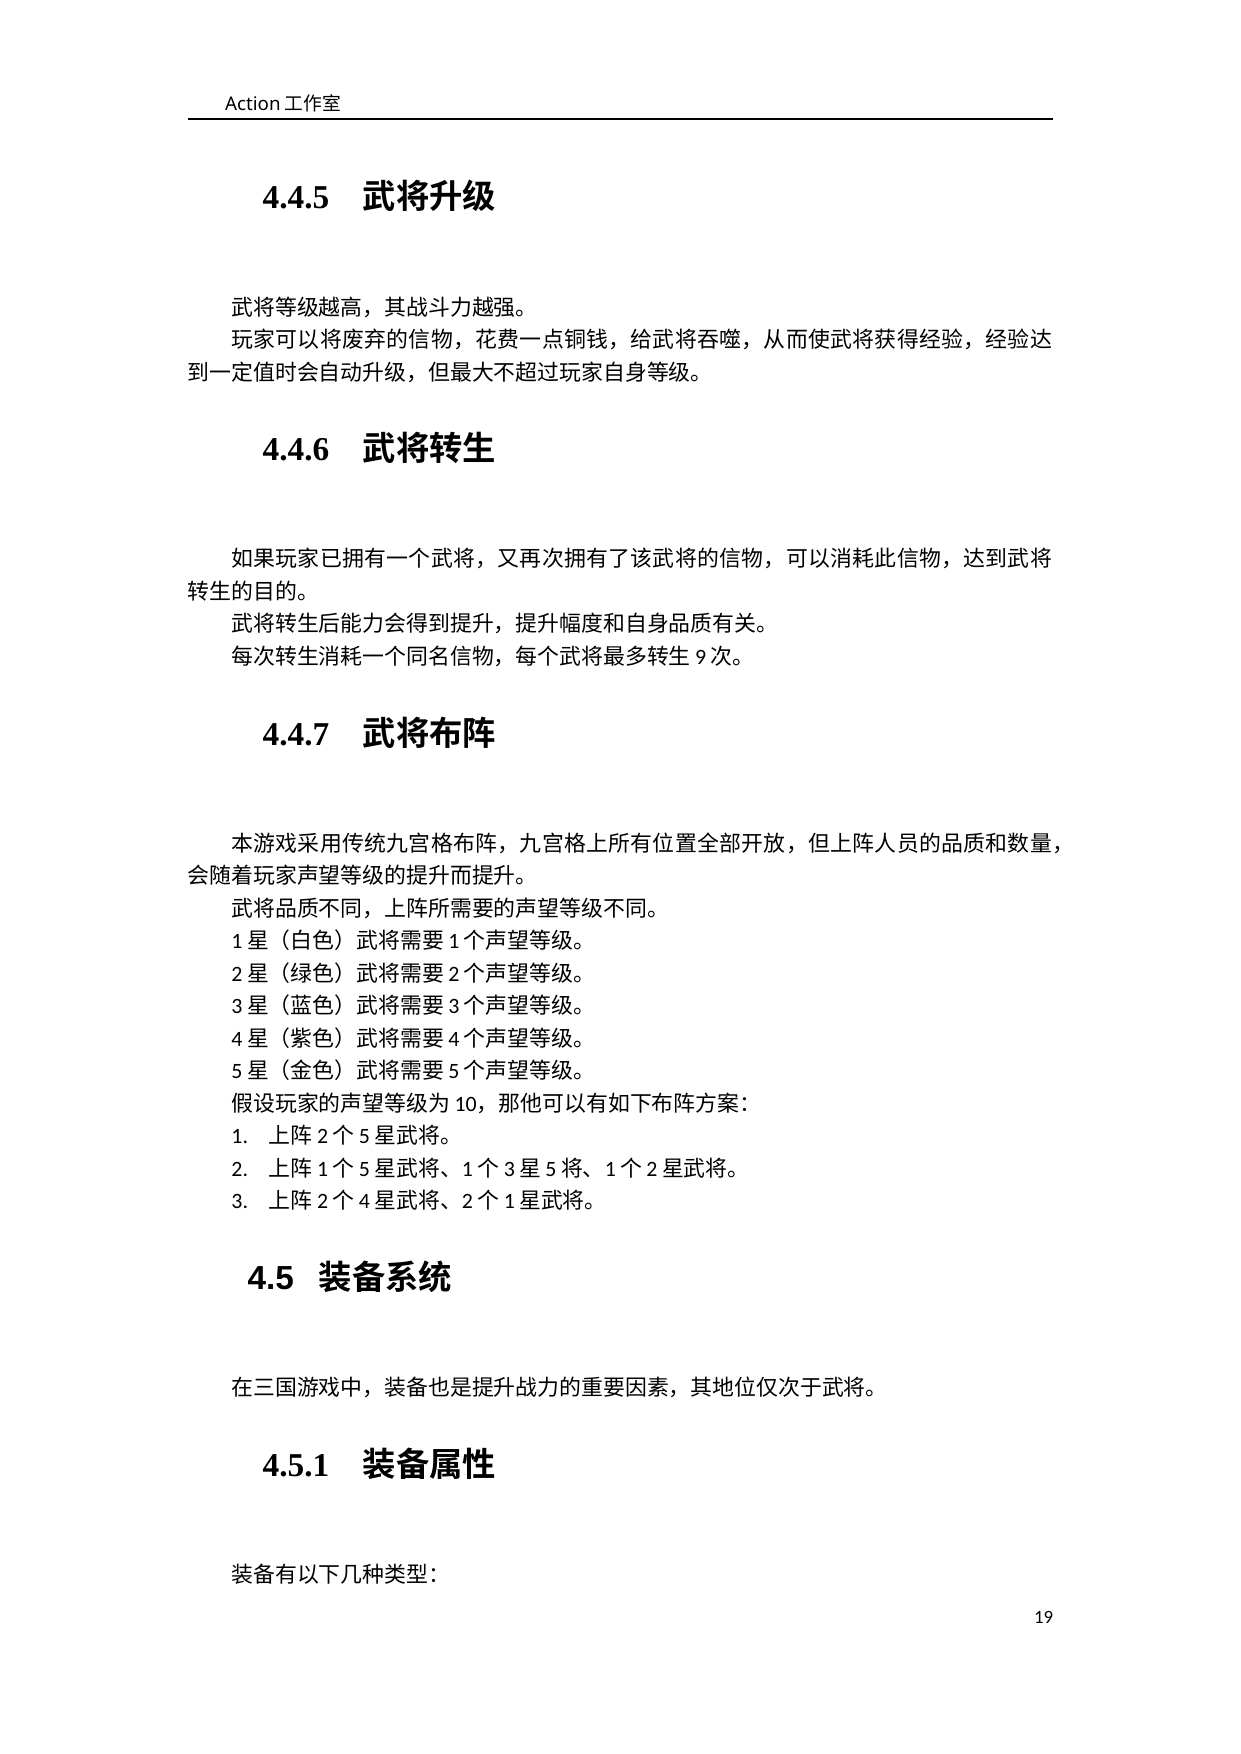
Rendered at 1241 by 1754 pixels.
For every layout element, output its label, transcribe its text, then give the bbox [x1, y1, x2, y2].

list 上阵2个5星武将。 [231, 1118, 1053, 1150]
subtitle 武将布阵 [262, 698, 1053, 763]
text 3星（蓝色）武将需要3个声望等级。 [187, 988, 1053, 1020]
text 假设玩家的声望等级为10，那他可以有如下布阵方案： [187, 1085, 1053, 1118]
subtitle 装备系统 [247, 1242, 1053, 1307]
subtitle 武将转生 [262, 414, 1053, 479]
text 2星（绿色）武将需要2个声望等级。 [187, 955, 1053, 988]
text 每次转生消耗一个同名信物，每个武将最多转生9次。 [187, 638, 1053, 671]
text 武将转生后能力会得到提升，提升幅度和自身品质有关。 [187, 606, 1053, 638]
text 武将品质不同，上阵所需要的声望等级不同。 [187, 890, 1053, 923]
subtitle 装备属性 [262, 1429, 1053, 1494]
text 1星（白色）武将需要1个声望等级。 [187, 923, 1053, 955]
list 上阵2个4星武将、2个1星武将。 [231, 1183, 1053, 1215]
subtitle 武将升级 [262, 162, 1053, 227]
text 如果玩家已拥有一个武将，又再次拥有了该武将的信物，可以消耗此信物，达到武将转生的目的。 [187, 541, 1053, 606]
text 玩家可以将废弃的信物，花费一点铜钱，给武将吞噬，从而使武将获得经验，经验达到一定值时会自动升级，但最大不超过玩家自身等级。 [187, 322, 1053, 387]
text 5星（金色）武将需要5个声望等级。 [187, 1053, 1053, 1085]
text 装备有以下几种类型： [187, 1556, 1053, 1589]
text 4星（紫色）武将需要4个声望等级。 [187, 1020, 1053, 1053]
text 武将等级越高，其战斗力越强。 [187, 289, 1053, 322]
list 上阵1个5星武将、1个3星5将、1个2星武将。 [231, 1150, 1053, 1183]
text 在三国游戏中，装备也是提升战力的重要因素，其地位仅次于武将。 [187, 1369, 1053, 1402]
text 本游戏采用传统九宫格布阵，九宫格上所有位置全部开放，但上阵人员的品质和数量，会随着玩家声望等级的提升而提升。 [187, 825, 1053, 890]
